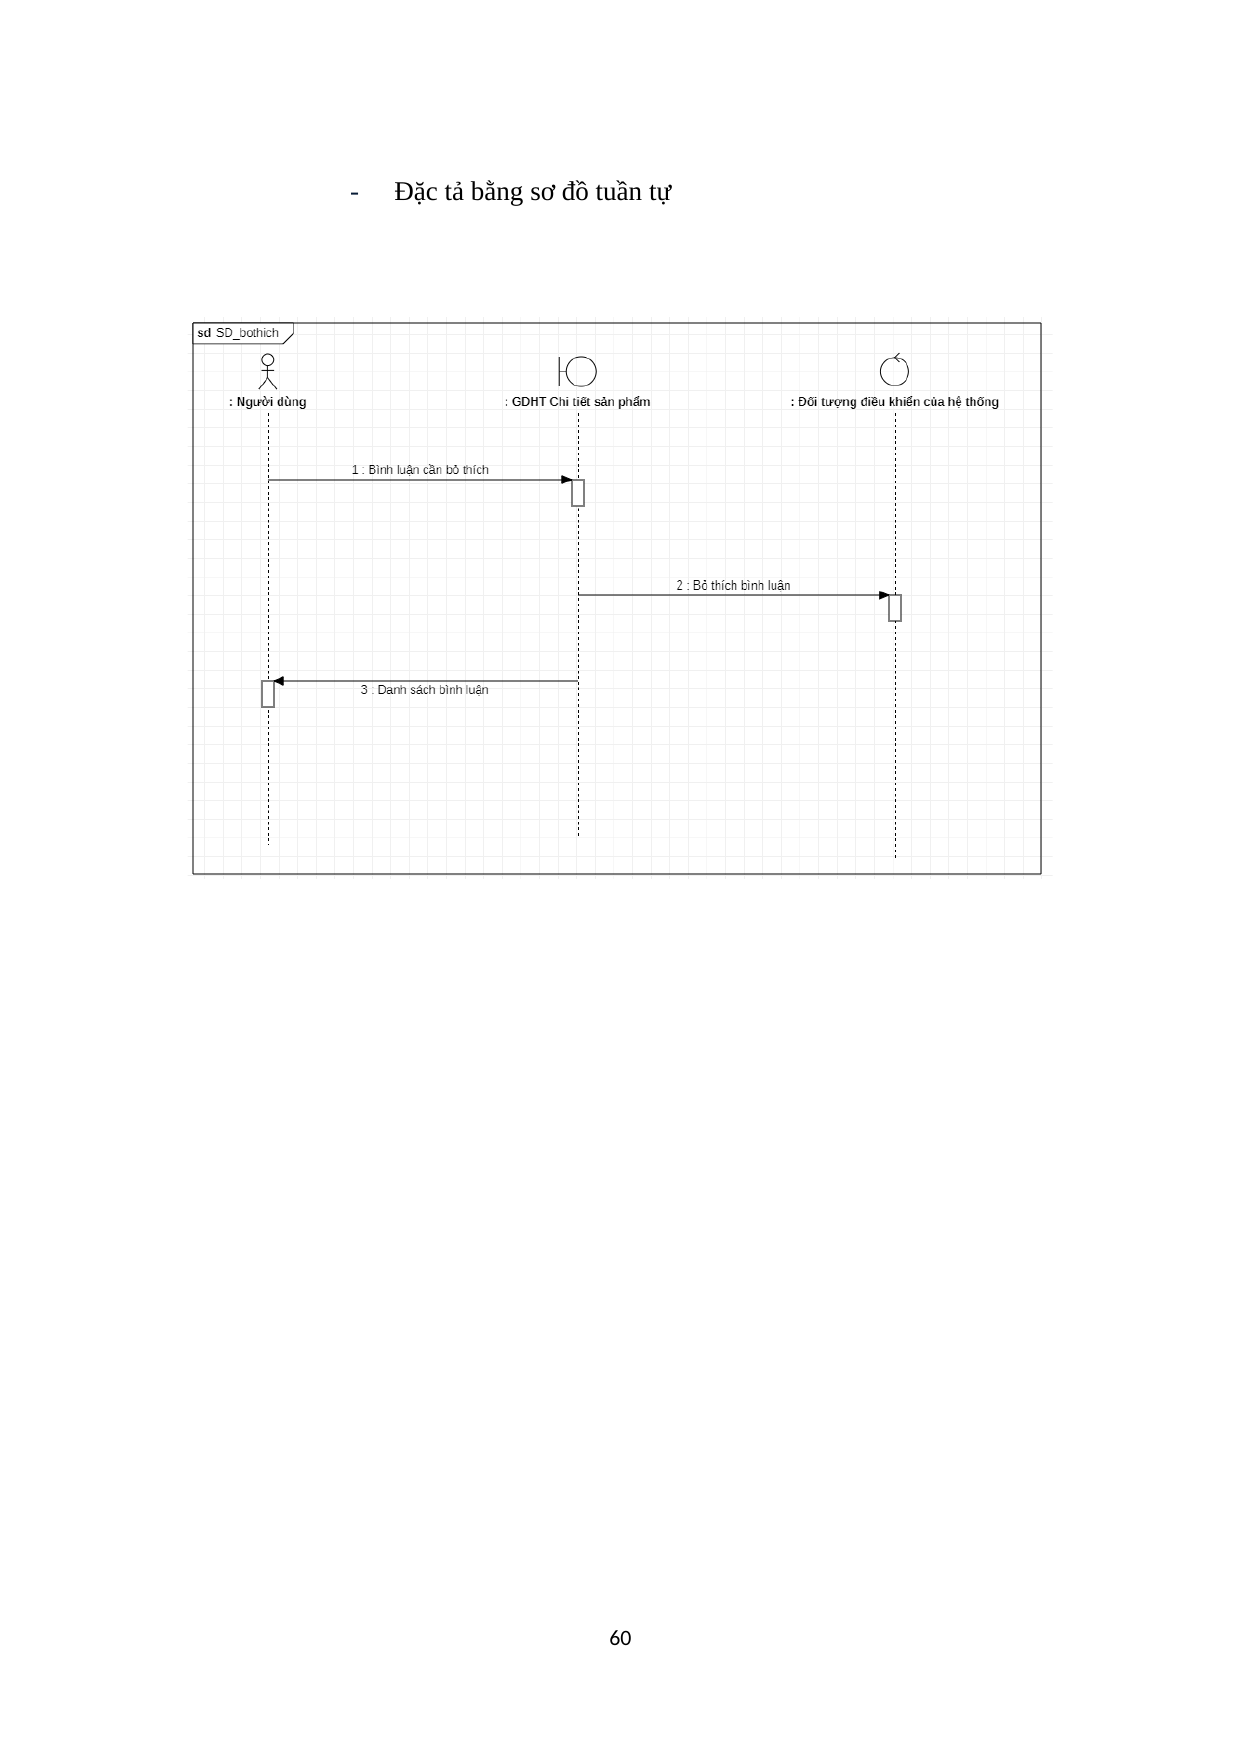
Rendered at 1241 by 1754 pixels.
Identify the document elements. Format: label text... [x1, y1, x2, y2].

picture [187, 317, 1053, 879]
list Đặc tả bằng sơ đồ tuần tự [350, 174, 1053, 207]
